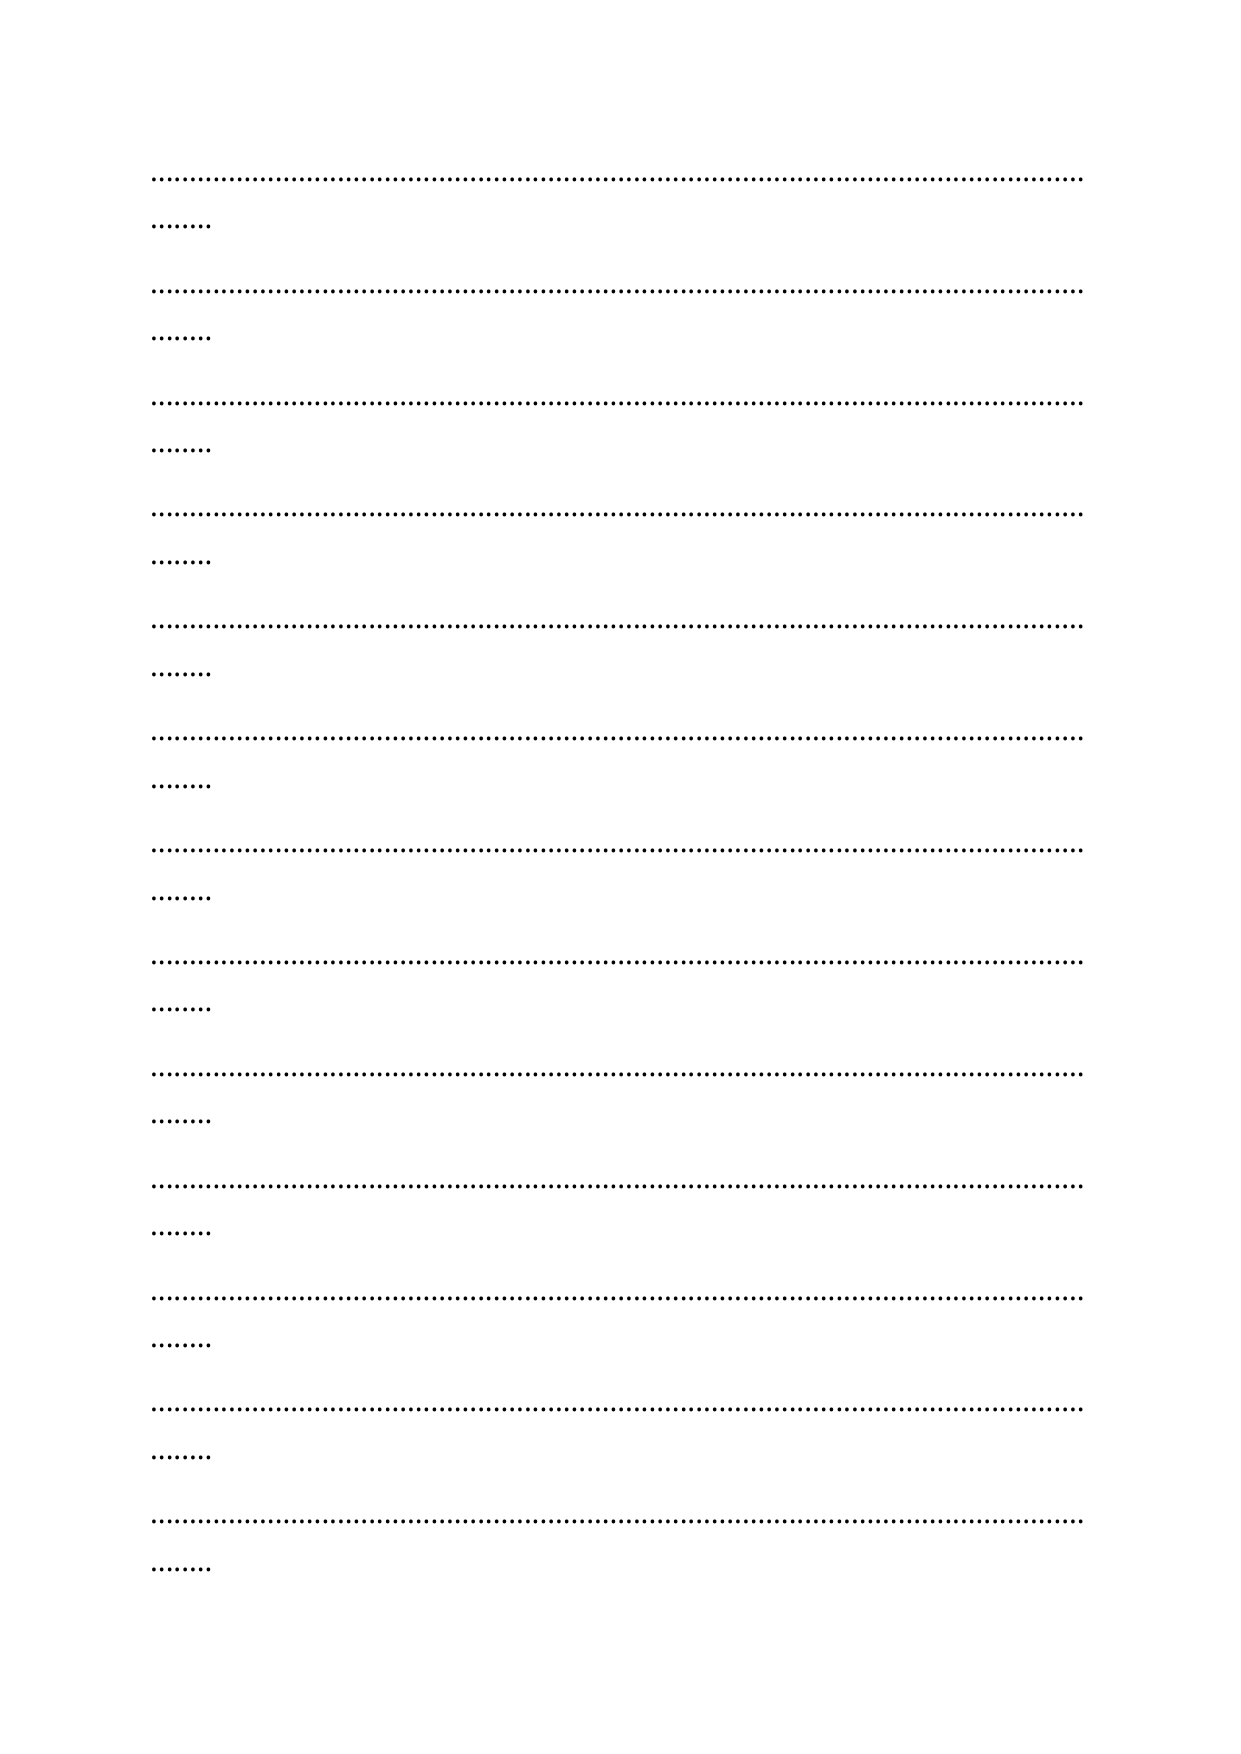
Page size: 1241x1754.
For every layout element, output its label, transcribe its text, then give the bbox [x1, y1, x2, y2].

text ................................................................................................................................ [150, 933, 1090, 1020]
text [150, 150, 1090, 237]
text ................................................................................................................................ [150, 374, 1090, 461]
text ................................................................................................................................ [150, 821, 1090, 908]
text ................................................................................................................................ [150, 486, 1090, 573]
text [150, 1492, 1090, 1580]
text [150, 262, 1090, 349]
text ................................................................................................................................ [150, 597, 1090, 685]
text ................................................................................................................................ [150, 1157, 1090, 1244]
text ................................................................................................................................ [150, 709, 1090, 797]
text ................................................................................................................................ [150, 1045, 1090, 1132]
text ................................................................................................................................ [150, 1269, 1090, 1356]
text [150, 1381, 1090, 1468]
